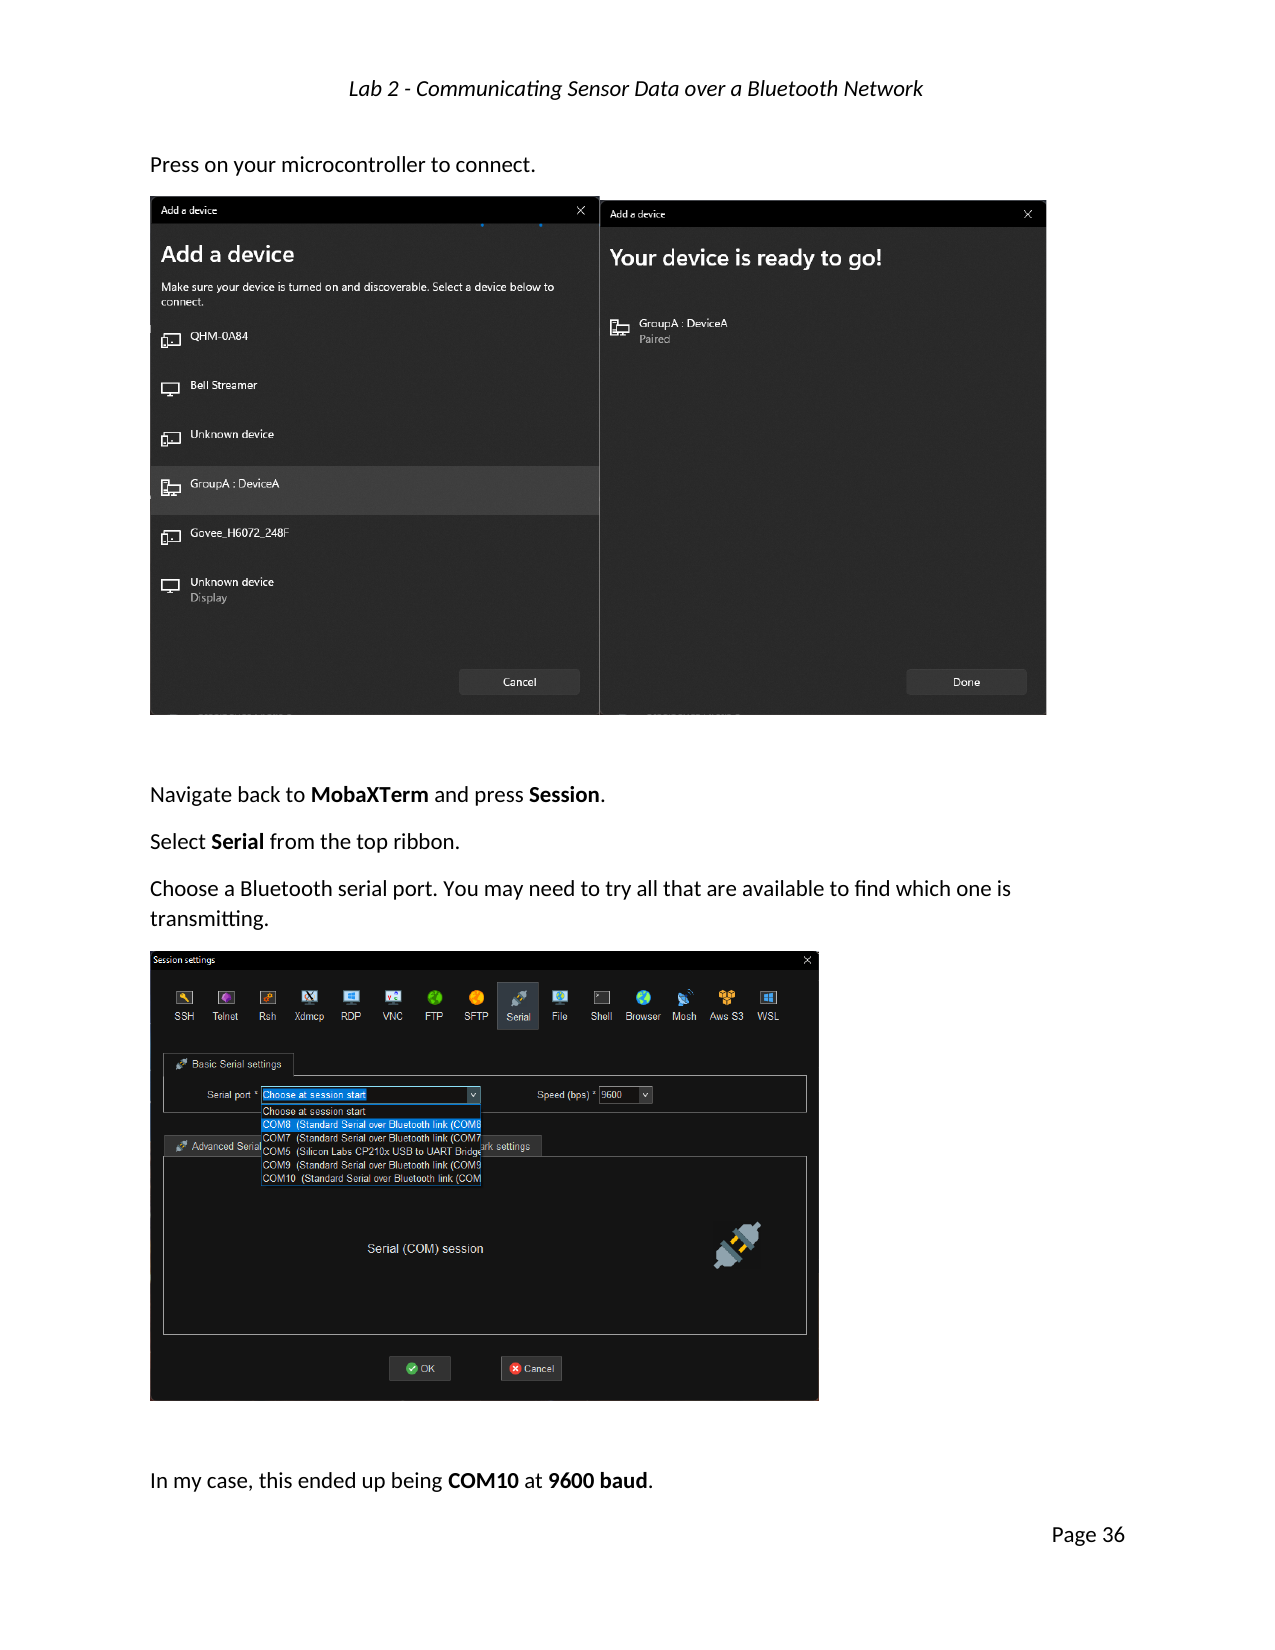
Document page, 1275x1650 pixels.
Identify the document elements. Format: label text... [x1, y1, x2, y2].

picture [150, 951, 819, 1401]
text Navigate back to MobaXTerm and press Session. [150, 780, 1125, 808]
text Choose a Bluetooth serial port. You may need to try all that are available to find which one is transmitting. [150, 874, 1125, 932]
text Select Serial from the top ribbon. [150, 827, 1125, 855]
text In my case, this ended up being COM10 at 9600 baud. [150, 1466, 1125, 1494]
text Press on your microcontroller to connect. [150, 150, 1125, 178]
picture [150, 196, 1047, 715]
